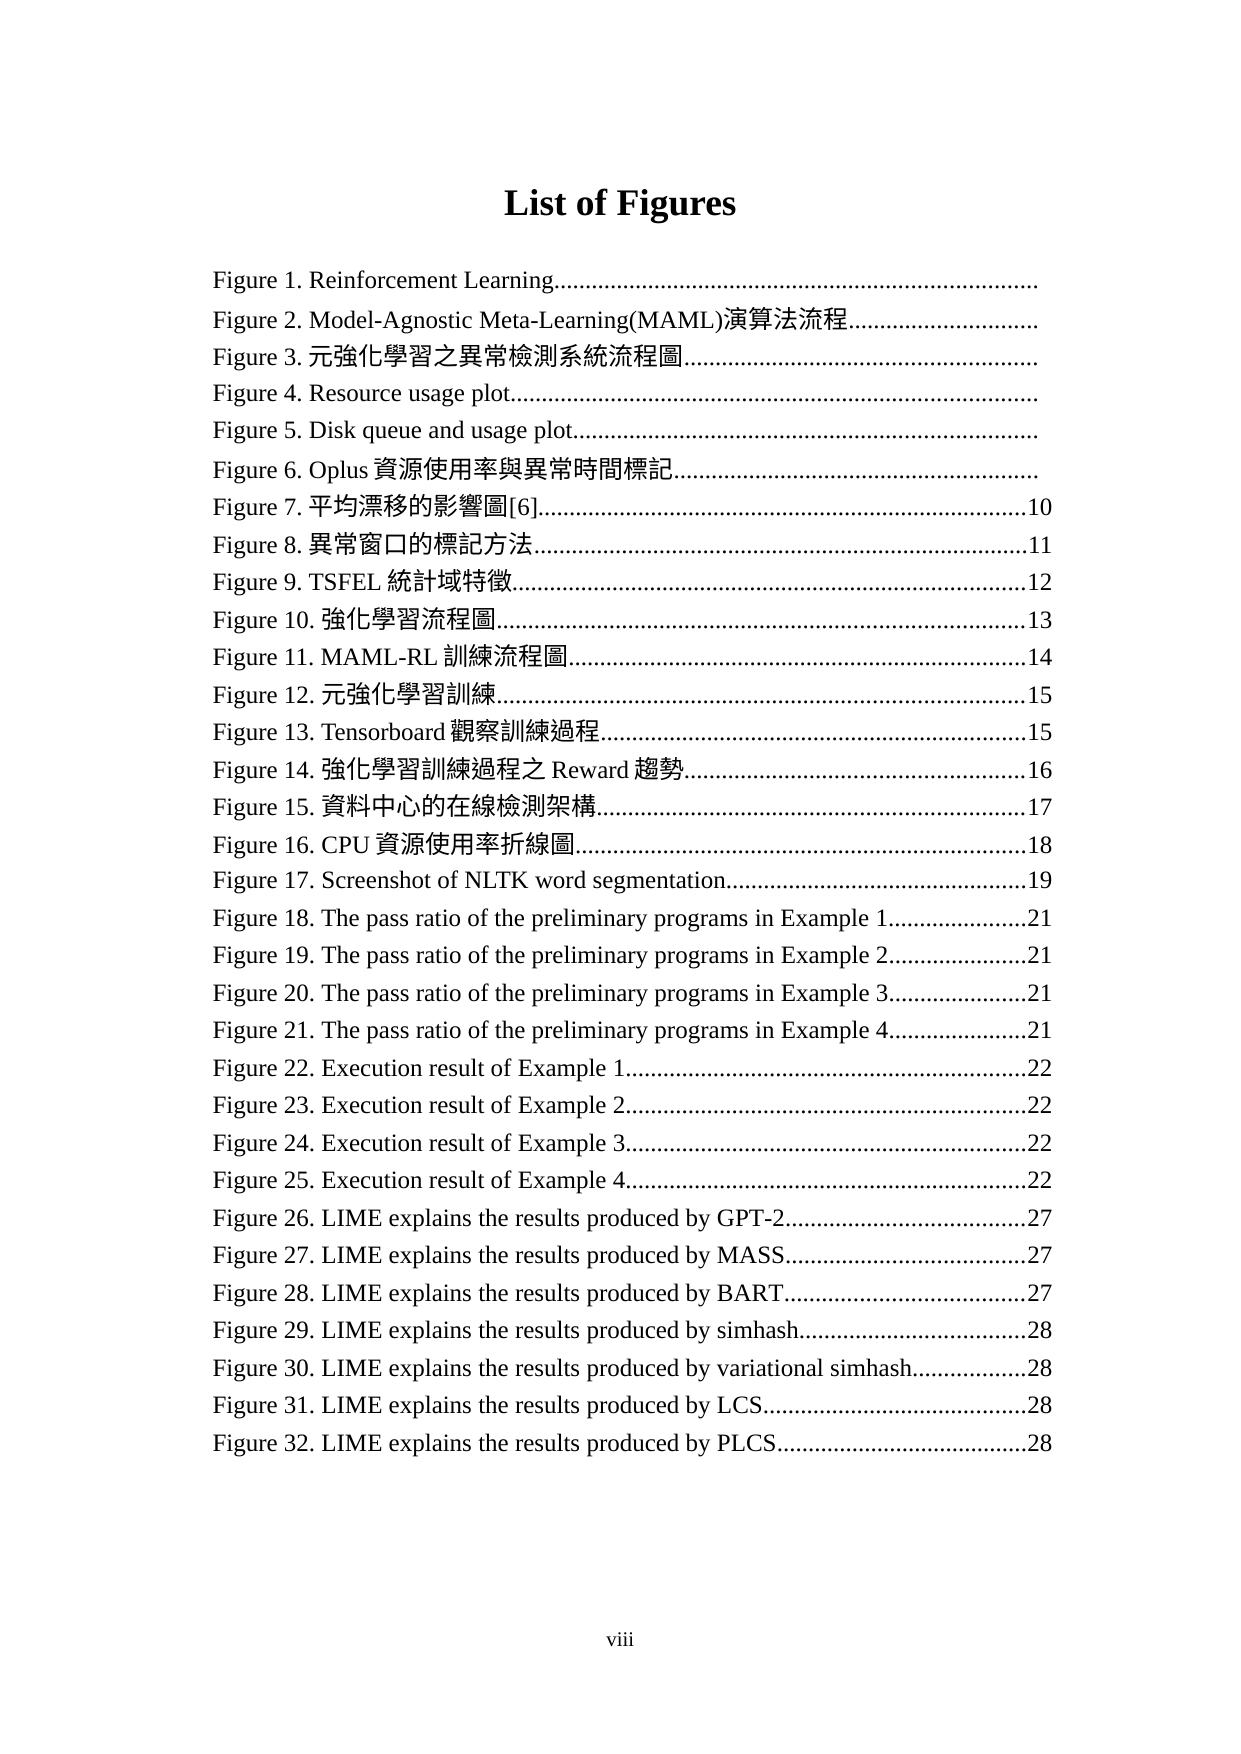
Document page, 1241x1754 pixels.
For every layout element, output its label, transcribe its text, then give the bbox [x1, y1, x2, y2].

text Figure 27. LIME explains the results produced by MASS 27 [212, 1236, 1028, 1273]
text Figure 29. LIME explains the results produced by simhash 28 [212, 1311, 1028, 1348]
text Figure 3. 元強化學習之異常檢測系統流程圖 7 [212, 336, 1028, 373]
text Figure 15. 資料中心的在線檢測架構 17 [212, 786, 1028, 823]
text Figure 20. The pass ratio of the preliminary programs in Example 3 21 [212, 973, 1028, 1011]
text Figure 2. Model-Agnostic Meta-Learning(MAML)演算法流程 6 [212, 298, 1028, 336]
text Figure 11. MAML-RL訓練流程圖 14 [212, 636, 1028, 673]
text Figure 23. Execution result of Example 2 22 [212, 1086, 1028, 1123]
text Figure 28. LIME explains the results produced by BART 27 [212, 1273, 1028, 1311]
text List of Figures [187, 164, 1053, 239]
text Figure 19. The pass ratio of the preliminary programs in Example 2 21 [212, 936, 1028, 973]
text Figure 14. 強化學習訓練過程之Reward趨勢 16 [212, 748, 1028, 786]
text Figure 4. Resource usage plot 8 [212, 373, 1028, 411]
text Figure 12. 元強化學習訓練 15 [212, 673, 1028, 711]
text Figure 10. 強化學習流程圖 13 [212, 598, 1028, 636]
text Figure 5. Disk queue and usage plot 9 [212, 411, 1028, 448]
text Figure 26. LIME explains the results produced by GPT-2 27 [212, 1198, 1028, 1236]
text Figure 32. LIME explains the results produced by PLCS 28 [212, 1423, 1028, 1461]
text Figure 30. LIME explains the results produced by variational simhash 28 [212, 1348, 1028, 1386]
text Figure 31. LIME explains the results produced by LCS 28 [212, 1386, 1028, 1423]
text Figure 1. Reinforcement Learning 5 [212, 261, 1028, 298]
text Figure 6. Oplus資源使用率與異常時間標記 9 [212, 448, 1028, 486]
text Figure 22. Execution result of Example 1 22 [212, 1048, 1028, 1086]
text Figure 9. TSFEL統計域特徵 12 [212, 561, 1028, 598]
text Figure 16. CPU資源使用率折線圖 18 [212, 823, 1028, 861]
text Figure 17. Screenshot of NLTK word segmentation 19 [212, 861, 1028, 898]
text Figure 8. 異常窗口的標記方法 11 [212, 523, 1028, 561]
text Figure 25. Execution result of Example 4 22 [212, 1161, 1028, 1198]
text Figure 13. Tensorboard觀察訓練過程 15 [212, 711, 1028, 748]
text Figure 21. The pass ratio of the preliminary programs in Example 4 21 [212, 1011, 1028, 1048]
text Figure 18. The pass ratio of the preliminary programs in Example 1 21 [212, 898, 1028, 936]
text Figure 7. 平均漂移的影響圖[6] 10 [212, 486, 1028, 523]
text Figure 24. Execution result of Example 3 22 [212, 1123, 1028, 1161]
